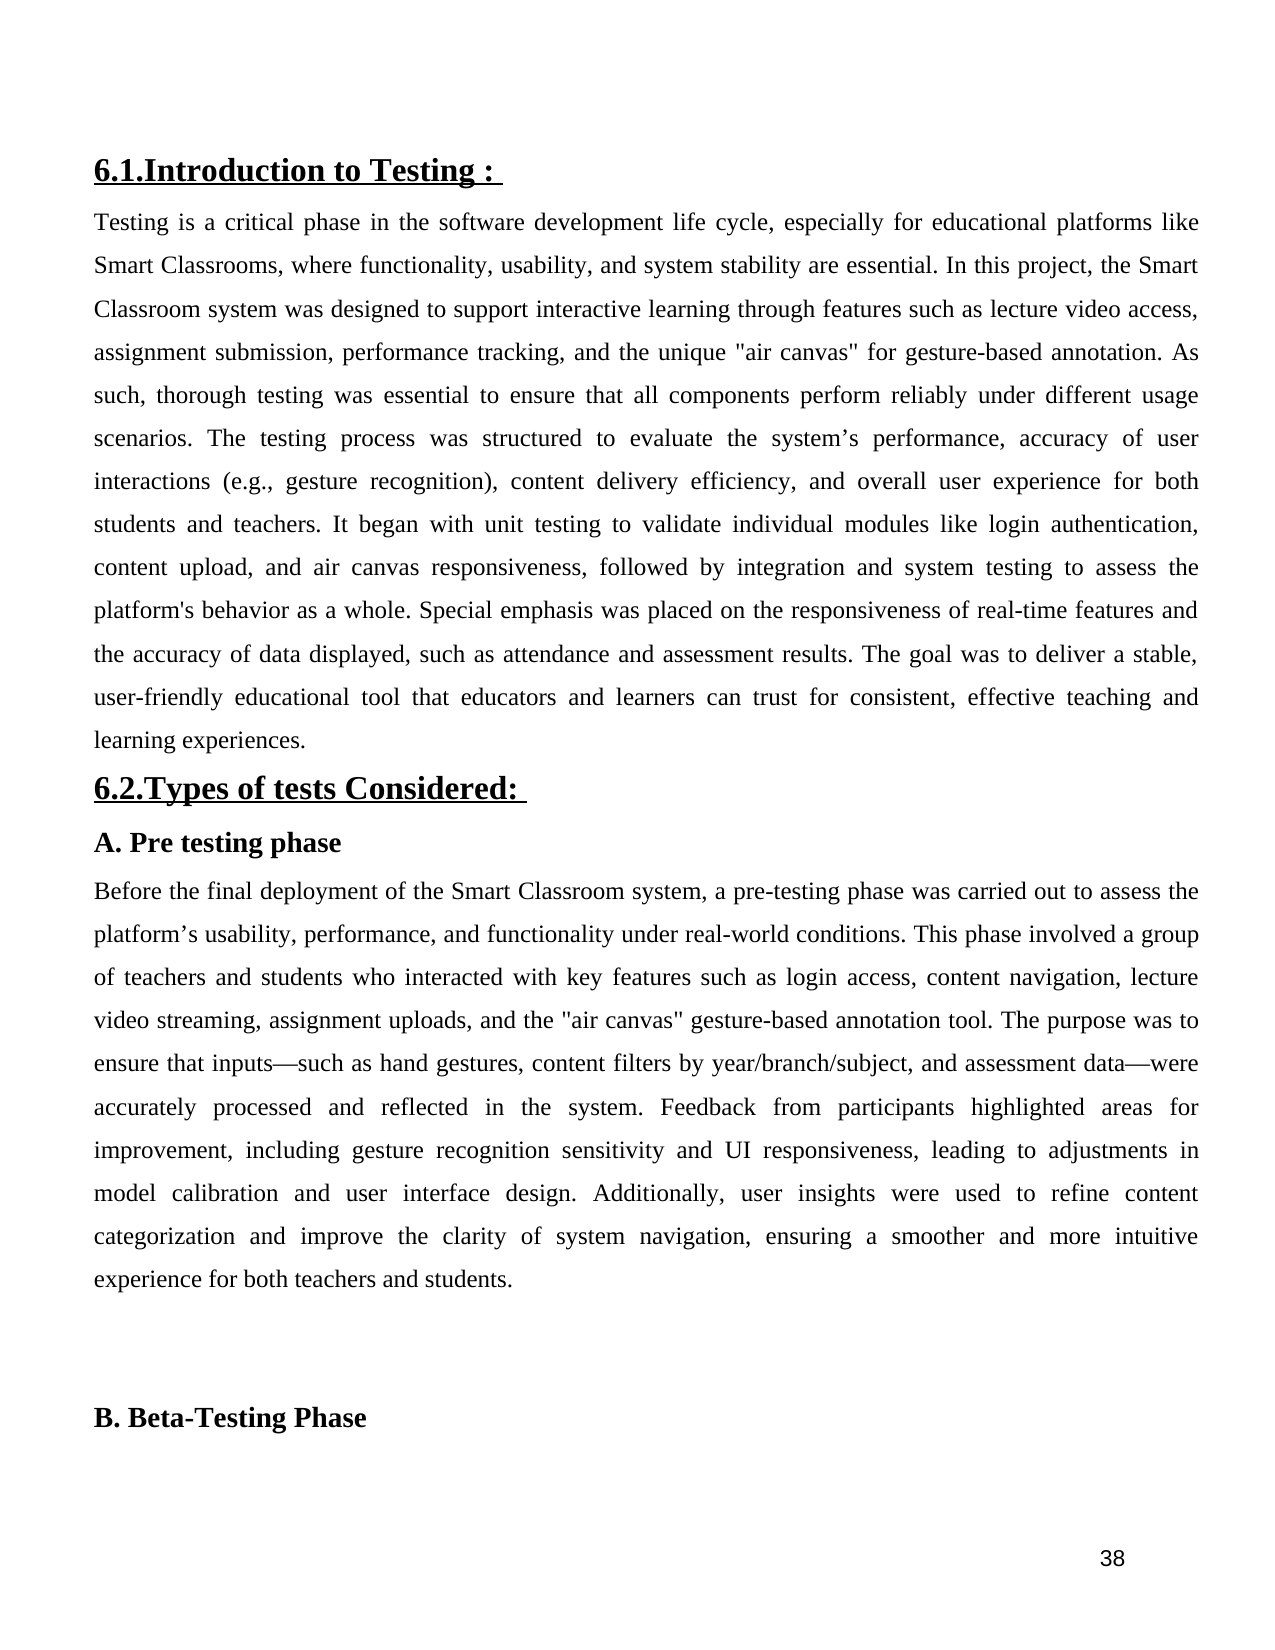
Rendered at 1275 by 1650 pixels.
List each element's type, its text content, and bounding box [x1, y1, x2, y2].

text A. Pre testing phase [94, 826, 1200, 859]
text 6.1.Introduction to Testing : [94, 150, 1200, 188]
text Testing is a critical phase in the software development life cycle, especially for educational platforms like Smart Classrooms, where functionality, usability, and system stability are essential. In this project, the Smart Classroom system was designed to support interactive learning through features such as lecture video access, assignment submission, performance tracking, and the unique "air canvas" for gesture-based annotation. As such, thorough testing was essential to ensure that all components perform reliably under different usage scenarios. The testing process was structured to evaluate the system’s performance, accuracy of user interactions (e.g., gesture recognition), content delivery efficiency, and overall user experience for both students and teachers. It began with unit testing to validate individual modules like login authentication, content upload, and air canvas responsiveness, followed by integration and system testing to assess the platform's behavior as a whole. Special emphasis was placed on the responsiveness of real-time features and the accuracy of data displayed, such as attendance and assessment results. The goal was to deliver a stable, user-friendly educational tool that educators and learners can trust for consistent, effective teaching and learning experiences. [94, 207, 1200, 754]
text 6.2.Types of tests Considered: [94, 768, 1200, 806]
text Before the final deployment of the Smart Classroom system, a pre-testing phase was carried out to assess the platform’s usability, performance, and functionality under real-world conditions. This phase involved a group of teachers and students who interacted with key features such as login access, content navigation, lecture video streaming, assignment uploads, and the "air canvas" gesture-based annotation tool. The purpose was to ensure that inputs—such as hand gestures, content filters by year/branch/subject, and assessment data—were accurately processed and reflected in the system. Feedback from participants highlighted areas for improvement, including gesture recognition sensitivity and UI responsiveness, leading to adjustments in model calibration and user interface design. Additionally, user insights were used to refine content categorization and improve the clarity of system navigation, ensuring a smoother and more intuitive experience for both teachers and students. [94, 876, 1200, 1293]
text B. Beta-Testing Phase [94, 1401, 1200, 1434]
